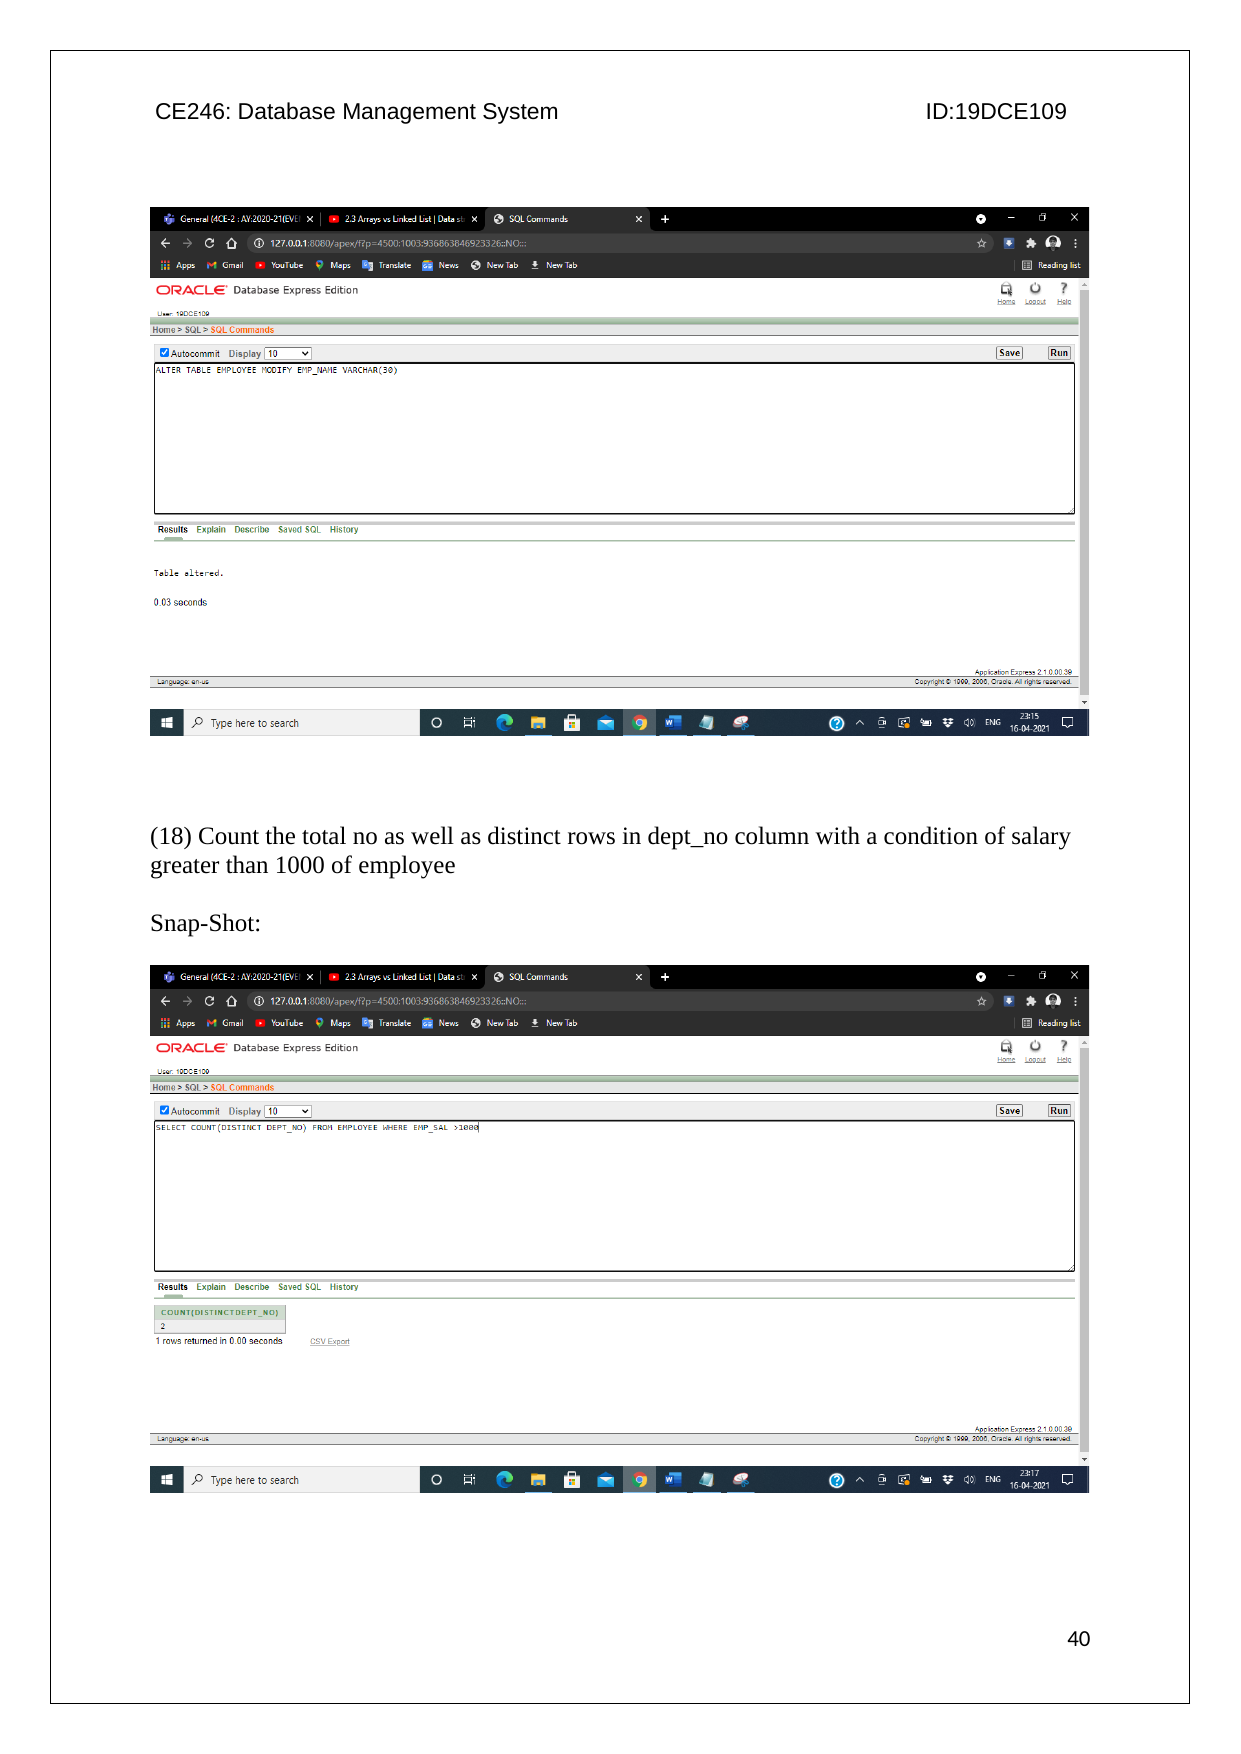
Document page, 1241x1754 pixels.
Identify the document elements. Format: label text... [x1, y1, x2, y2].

text (18) Count the total no as well as distinct rows in dept_no column with a condition of salary greater than 1000 of employee [150, 821, 1090, 879]
text Snap-Shot: [150, 908, 1090, 936]
picture [150, 207, 1090, 736]
picture [150, 965, 1090, 1493]
